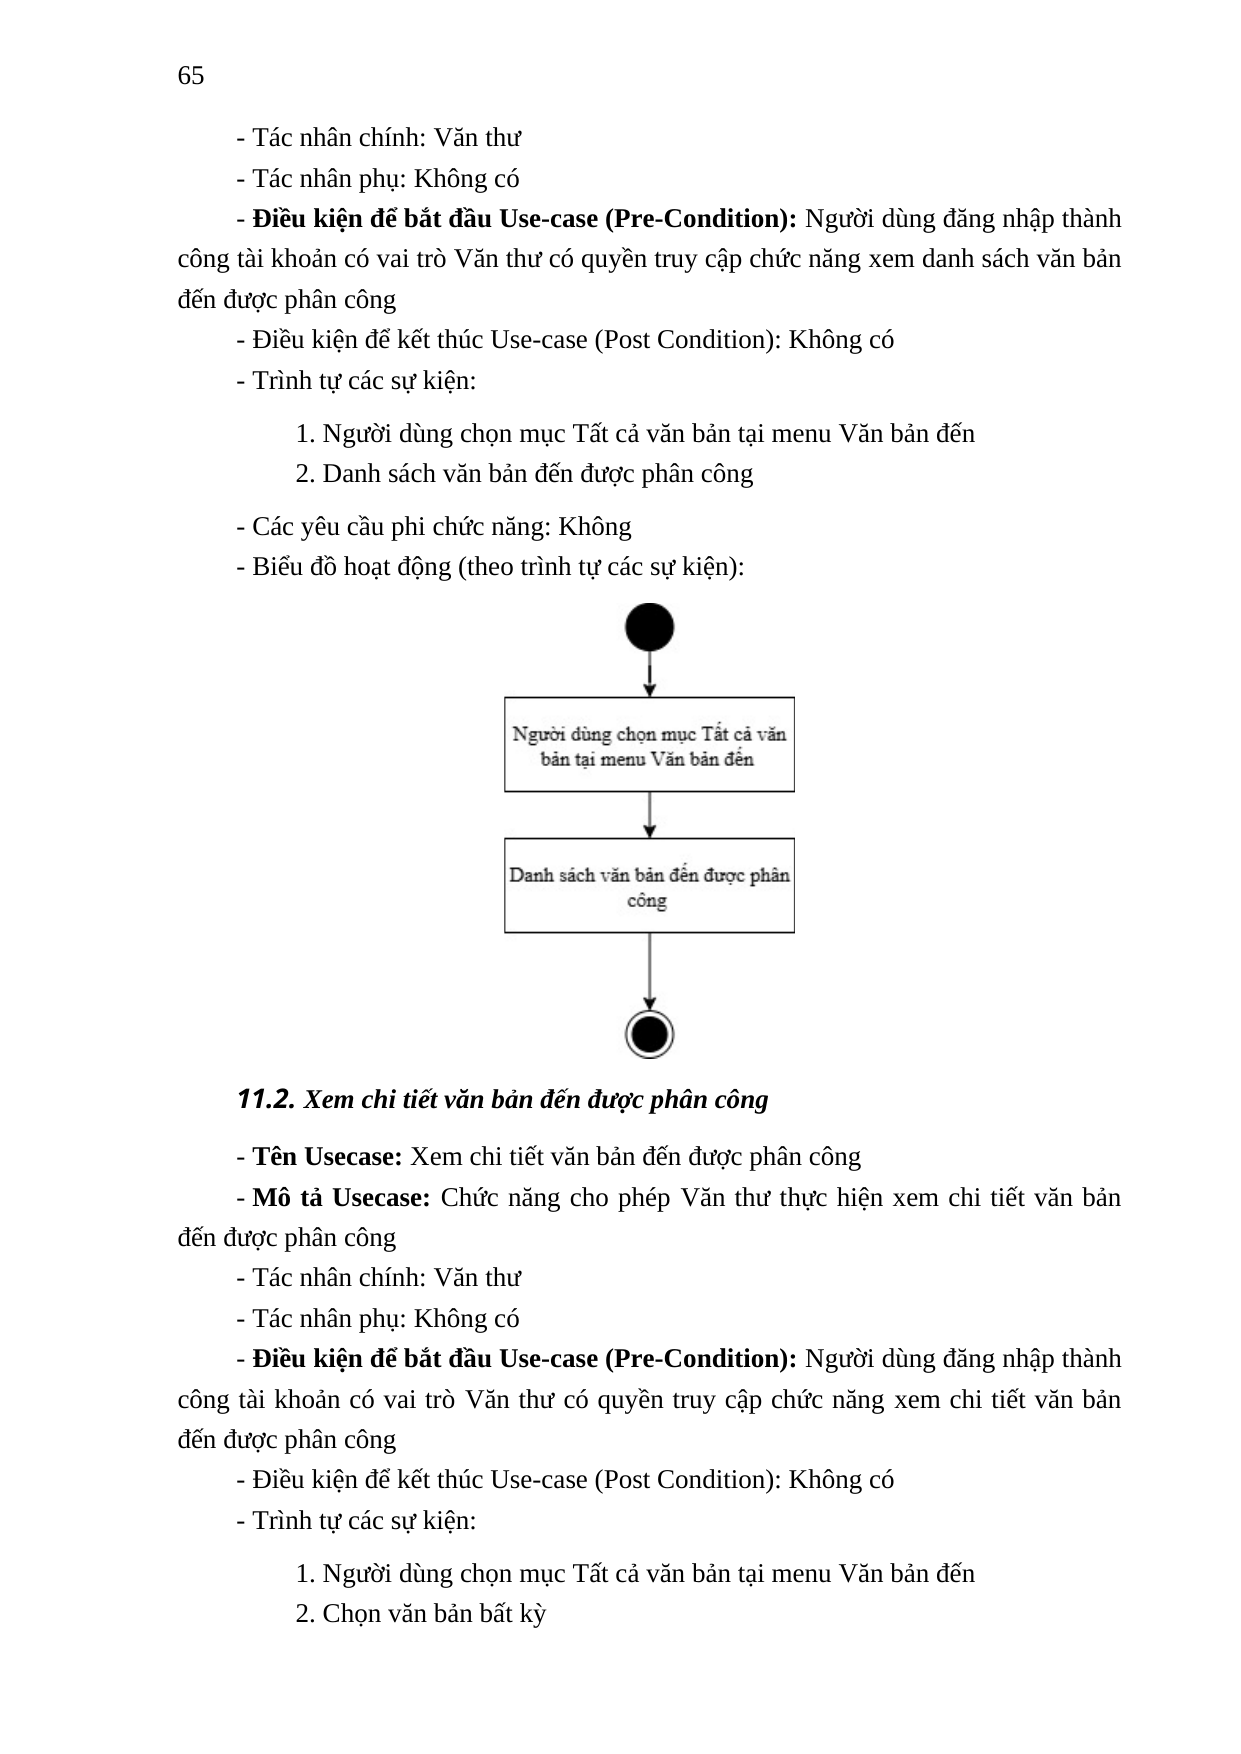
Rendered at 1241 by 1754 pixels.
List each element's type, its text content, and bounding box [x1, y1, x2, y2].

list Chọn văn bản bất kỳ [177, 1597, 1122, 1628]
list Điều kiện để kết thúc Use-case (Post Condition): Không có [177, 1464, 1122, 1495]
list Điều kiện để bắt đầu Use-case (Pre-Condition): Người dùng đăng nhập thành công tài khoản có vai trò Văn thư có quyền truy cập chức năng xem danh sách văn bản đến được phân công [177, 202, 1122, 314]
list Tác nhân chính: Văn thư [177, 121, 1122, 152]
list Người dùng chọn mục Tất cả văn bản tại menu Văn bản đến [177, 417, 1122, 448]
list Điều kiện để kết thúc Use-case (Post Condition): Không có [177, 323, 1122, 354]
list Điều kiện để bắt đầu Use-case (Pre-Condition): Người dùng đăng nhập thành công tài khoản có vai trò Văn thư có quyền truy cập chức năng xem chi tiết văn bản đến được phân công [177, 1342, 1122, 1454]
list Mô tả Usecase: Chức năng cho phép Văn thư thực hiện xem chi tiết văn bản đến được phân công [177, 1181, 1122, 1252]
list Người dùng chọn mục Tất cả văn bản tại menu Văn bản đến [177, 1557, 1122, 1588]
subtitle Xem chi tiết văn bản đến được phân công [177, 1080, 1122, 1117]
list Các yêu cầu phi chức năng: Không [177, 510, 1122, 541]
list Tên Usecase: Xem chi tiết văn bản đến được phân công [177, 1140, 1122, 1171]
list Tác nhân phụ: Không có [177, 1302, 1122, 1333]
picture [504, 603, 795, 1059]
list Tác nhân phụ: Không có [177, 162, 1122, 193]
list Tác nhân chính: Văn thư [177, 1262, 1122, 1293]
list Trình tự các sự kiện: [177, 364, 1122, 395]
list Danh sách văn bản đến được phân công [177, 457, 1122, 488]
list Trình tự các sự kiện: [177, 1504, 1122, 1535]
list Biểu đồ hoạt động (theo trình tự các sự kiện): [177, 551, 1122, 582]
